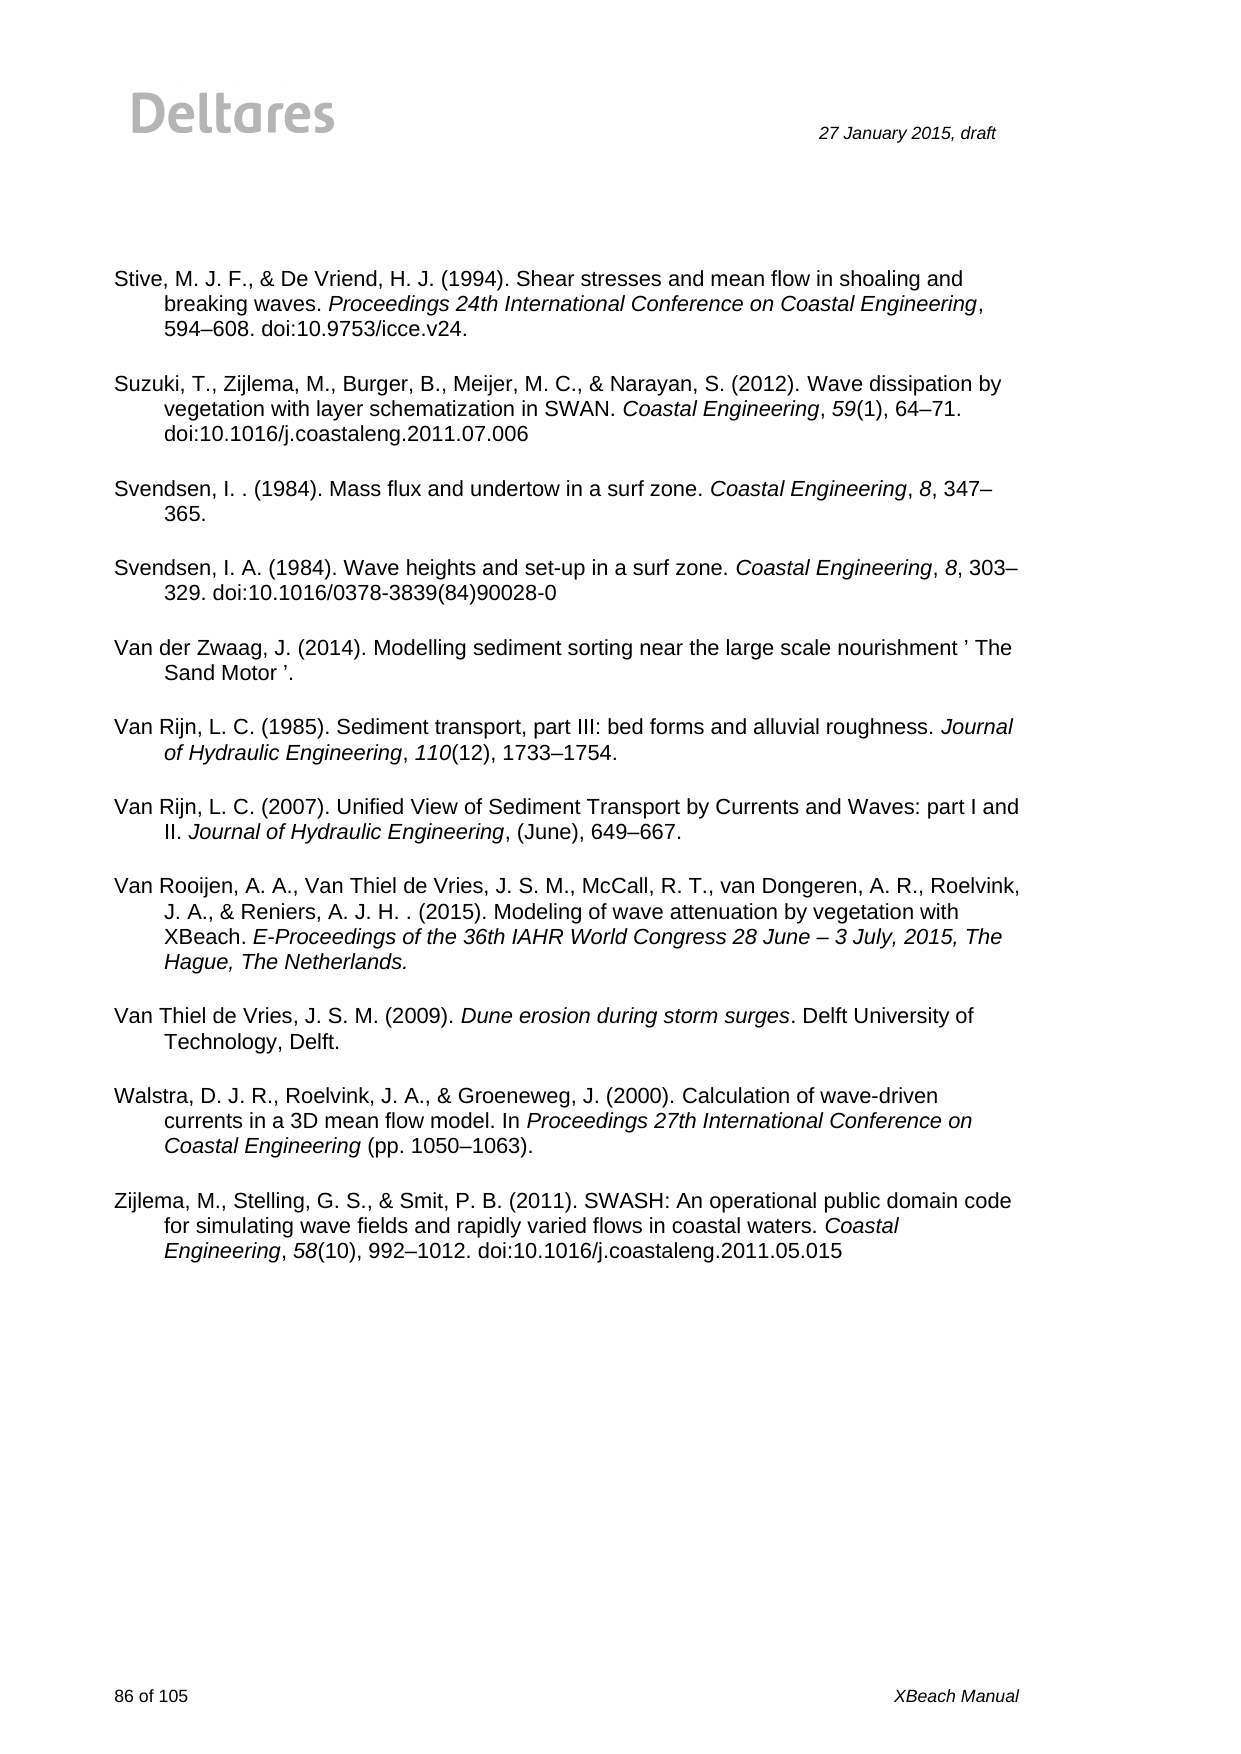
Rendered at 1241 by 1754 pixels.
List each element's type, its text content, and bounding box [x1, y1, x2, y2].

text Van Rijn, L. C. (1985). Sediment transport, part III: bed forms and alluvial roughness. Journal of Hydraulic Engineering, 110(12), 1733–1754. [114, 714, 1022, 764]
text Van Rooijen, A. A., Van Thiel de Vries, J. S. M., McCall, R. T., van Dongeren, A. R., Roelvink, J. A., & Reniers, A. J. H. . (2015). Modeling of wave attenuation by vegetation with XBeach. E-Proceedings of the 36th IAHR World Congress 28 June – 3 July, 2015, The Hague, The Netherlands. [114, 873, 1022, 974]
text Svendsen, I. A. (1984). Wave heights and set-up in a surf zone. Coastal Engineering, 8, 303–329. doi:10.1016/0378-3839(84)90028-0 [114, 555, 1022, 605]
text Suzuki, T., Zijlema, M., Burger, B., Meijer, M. C., & Narayan, S. (2012). Wave dissipation by vegetation with layer schematization in SWAN. Coastal Engineering, 59(1), 64–71. doi:10.1016/j.coastaleng.2011.07.006 [114, 371, 1022, 446]
text Svendsen, I. . (1984). Mass flux and undertow in a surf zone. Coastal Engineering, 8, 347–365. [114, 475, 1022, 526]
text Zijlema, M., Stelling, G. S., & Smit, P. B. (2011). SWASH: An operational public domain code for simulating wave fields and rapidly varied flows in coastal waters. Coastal Engineering, 58(10), 992–1012. doi:10.1016/j.coastaleng.2011.05.015 [114, 1188, 1022, 1263]
text Van Thiel de Vries, J. S. M. (2009). Dune erosion during storm surges. Delft University of Technology, Delft. [114, 1003, 1022, 1054]
text Van der Zwaag, J. (2014). Modelling sediment sorting near the large scale nourishment ’ The Sand Motor ’. [114, 634, 1022, 685]
text Walstra, D. J. R., Roelvink, J. A., & Groeneweg, J. (2000). Calculation of wave-driven currents in a 3D mean flow model. In Proceedings 27th International Conference on Coastal Engineering (pp. 1050–1063). [114, 1083, 1022, 1158]
text Van Rijn, L. C. (2007). Unified View of Sediment Transport by Currents and Waves: part I and II. Journal of Hydraulic Engineering, (June), 649–667. [114, 794, 1022, 844]
text Stive, M. J. F., & De Vriend, H. J. (1994). Shear stresses and mean flow in shoaling and breaking waves. Proceedings 24th International Conference on Coastal Engineering, 594–608. doi:10.9753/icce.v24. [114, 266, 1022, 341]
picture [132, 75, 334, 133]
